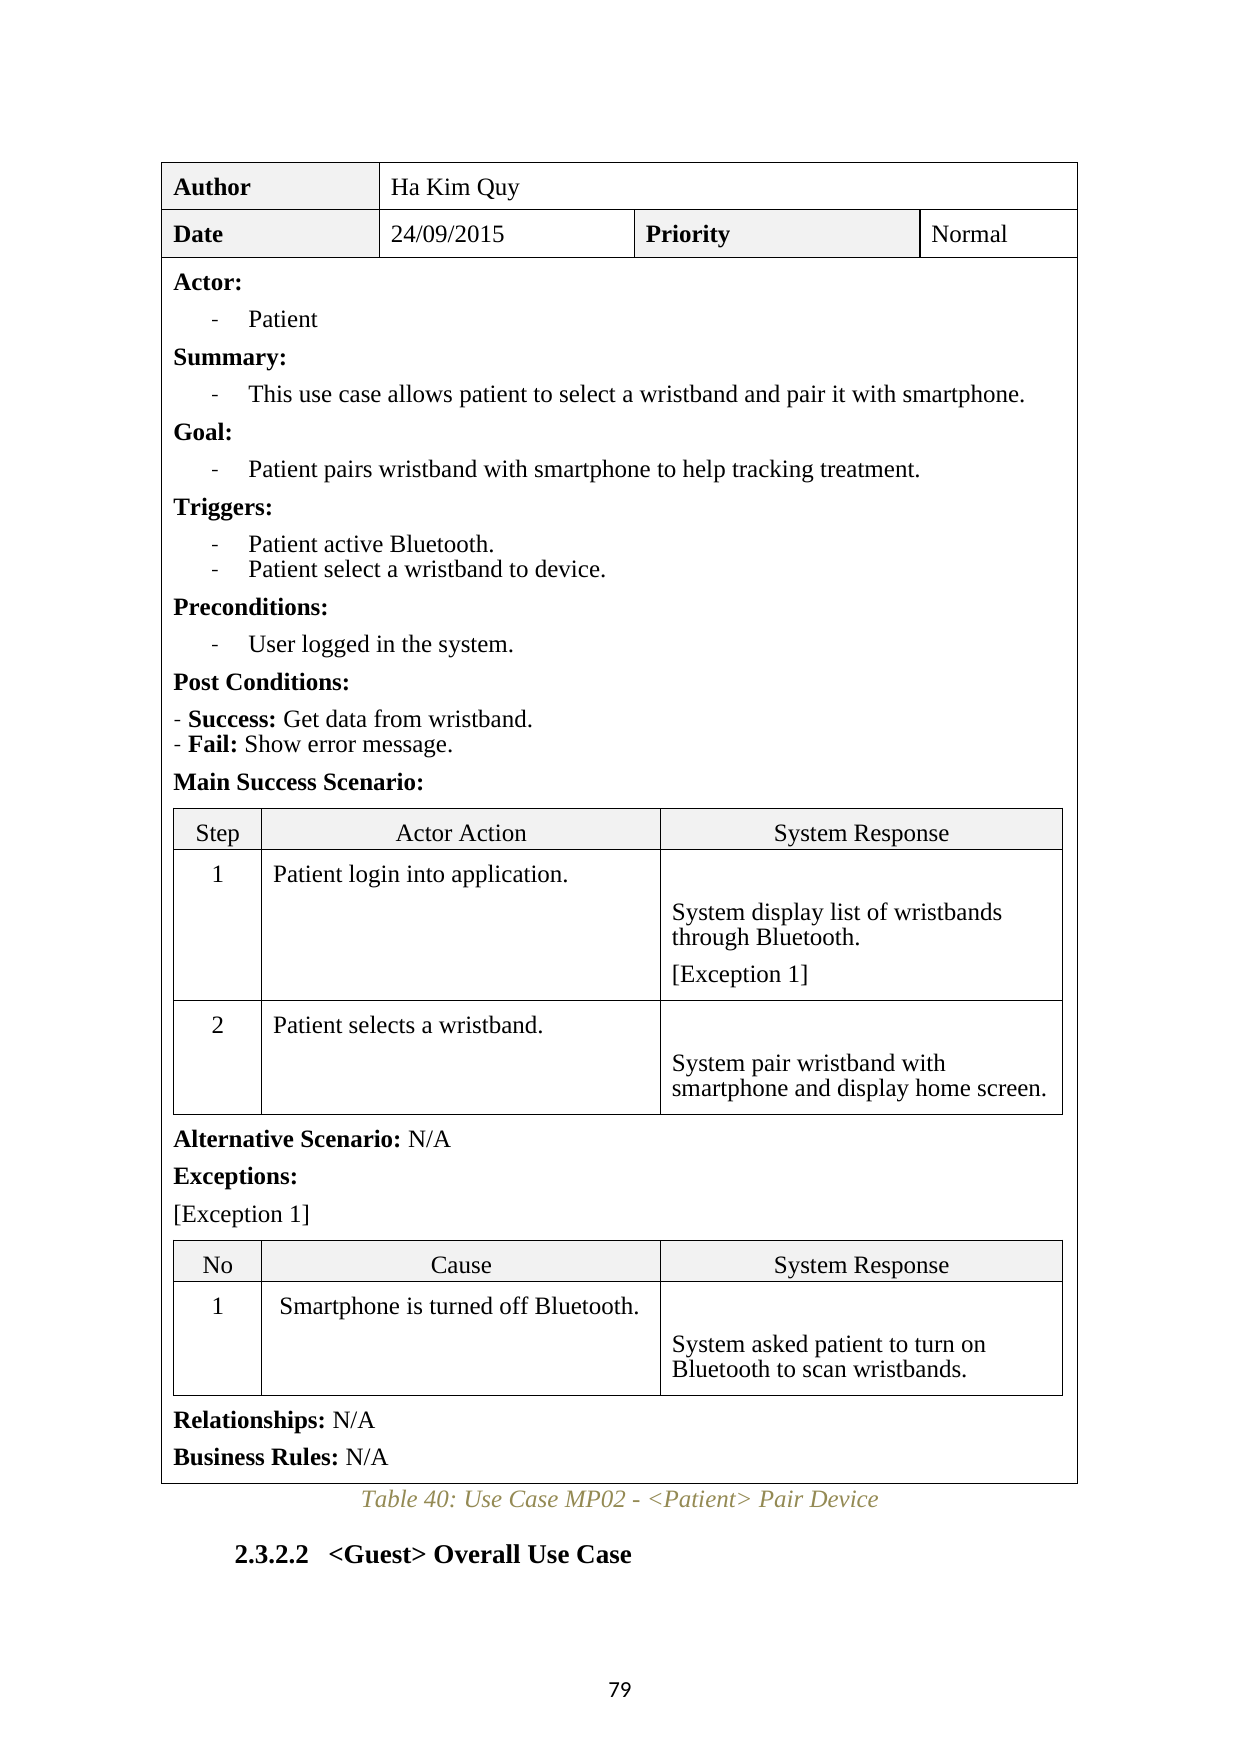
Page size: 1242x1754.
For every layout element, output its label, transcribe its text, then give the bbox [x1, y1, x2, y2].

table_cell Actor: Patient Summary: This use case allows patient to select a wristband and pair it with smartphone. Goal: Patient pairs wristband with smartphone to help tracking treatment. Triggers: Patient active Bluetooth. Patient select a wristband to device. Preconditions: User logged in the system. Post Conditions: Success: Get data from wristband. Fail: Show error message. Main Success Scenario: Alternative Scenario: N/A Exceptions: [Exception 1] Relationships: N/A Business Rules: N/A [162, 258, 1077, 1483]
subtitle <Guest> Overall Use Case [234, 1538, 1146, 1569]
table_cell Author [162, 163, 379, 209]
text Table 40: Use Case MP02 - <Patient> Pair Device [94, 1484, 1146, 1513]
table_cell Ha Kim Quy [380, 163, 1077, 209]
table_cell Normal [921, 210, 1077, 257]
table_cell Priority [635, 210, 919, 257]
table_cell 24/09/2015 [380, 210, 634, 257]
table_cell Date [162, 210, 379, 257]
